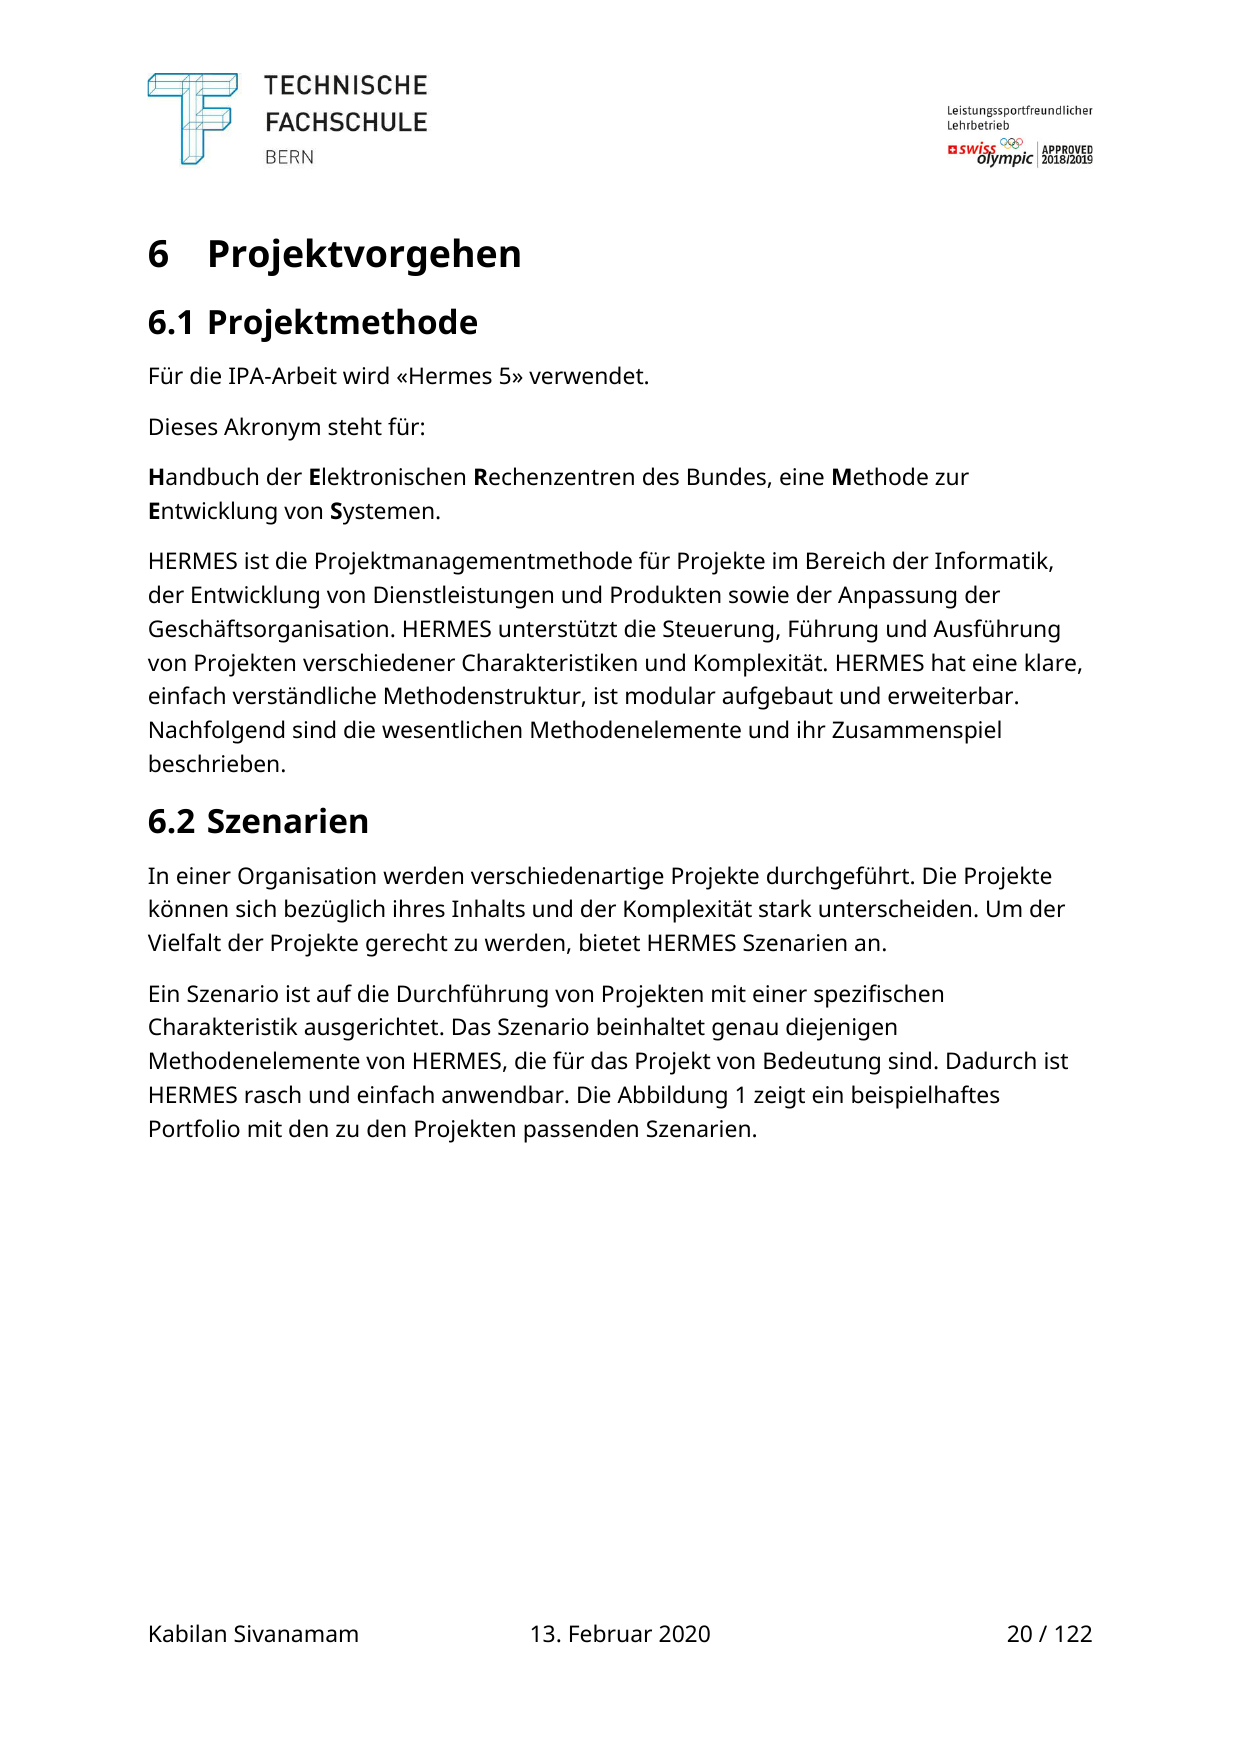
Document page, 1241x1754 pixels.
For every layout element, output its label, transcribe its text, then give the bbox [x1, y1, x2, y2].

text Ein Szenario ist auf die Durchführung von Projekten mit einer spezifischen Charakteristik ausgerichtet. Das Szenario beinhaltet genau diejenigen Methodenelemente von HERMES, die für das Projekt von Bedeutung sind. Dadurch ist HERMES rasch und einfach anwendbar. Die Abbildung 1 zeigt ein beispielhaftes Portfolio mit den zu den Projekten passenden Szenarien. [148, 978, 1093, 1144]
text HERMES ist die Projektmanagementmethode für Projekte im Bereich der Informatik, der Entwicklung von Dienstleistungen und Produkten sowie der Anpassung der Geschäftsorganisation. HERMES unterstützt die Steuerung, Führung und Ausführung von Projekten verschiedener Charakteristiken und Komplexität. HERMES hat eine klare, einfach verständliche Methodenstruktur, ist modular aufgebaut und erweiterbar. Nachfolgend sind die wesentlichen Methodenelemente und ihr Zusammenspiel beschrieben. [148, 545, 1093, 779]
text Für die IPA-Arbeit wird «Hermes 5» verwendet. [148, 360, 1093, 392]
text In einer Organisation werden verschiedenartige Projekte durchgeführt. Die Projekte können sich bezüglich ihres Inhalts und der Komplexität stark unterscheiden. Um der Vielfalt der Projekte gerecht zu werden, bietet HERMES Szenarien an. [148, 860, 1093, 958]
text Dieses Akronym steht für: [148, 411, 1093, 442]
subtitle Szenarien [148, 798, 1093, 844]
subtitle Projektmethode [148, 299, 1093, 344]
subtitle Projektvorgehen [148, 227, 1093, 278]
text Handbuch der Elektronischen Rechenzentren des Bundes, eine Methode zur Entwicklung von Systemen. [148, 461, 1093, 526]
picture [147, 73, 1093, 196]
